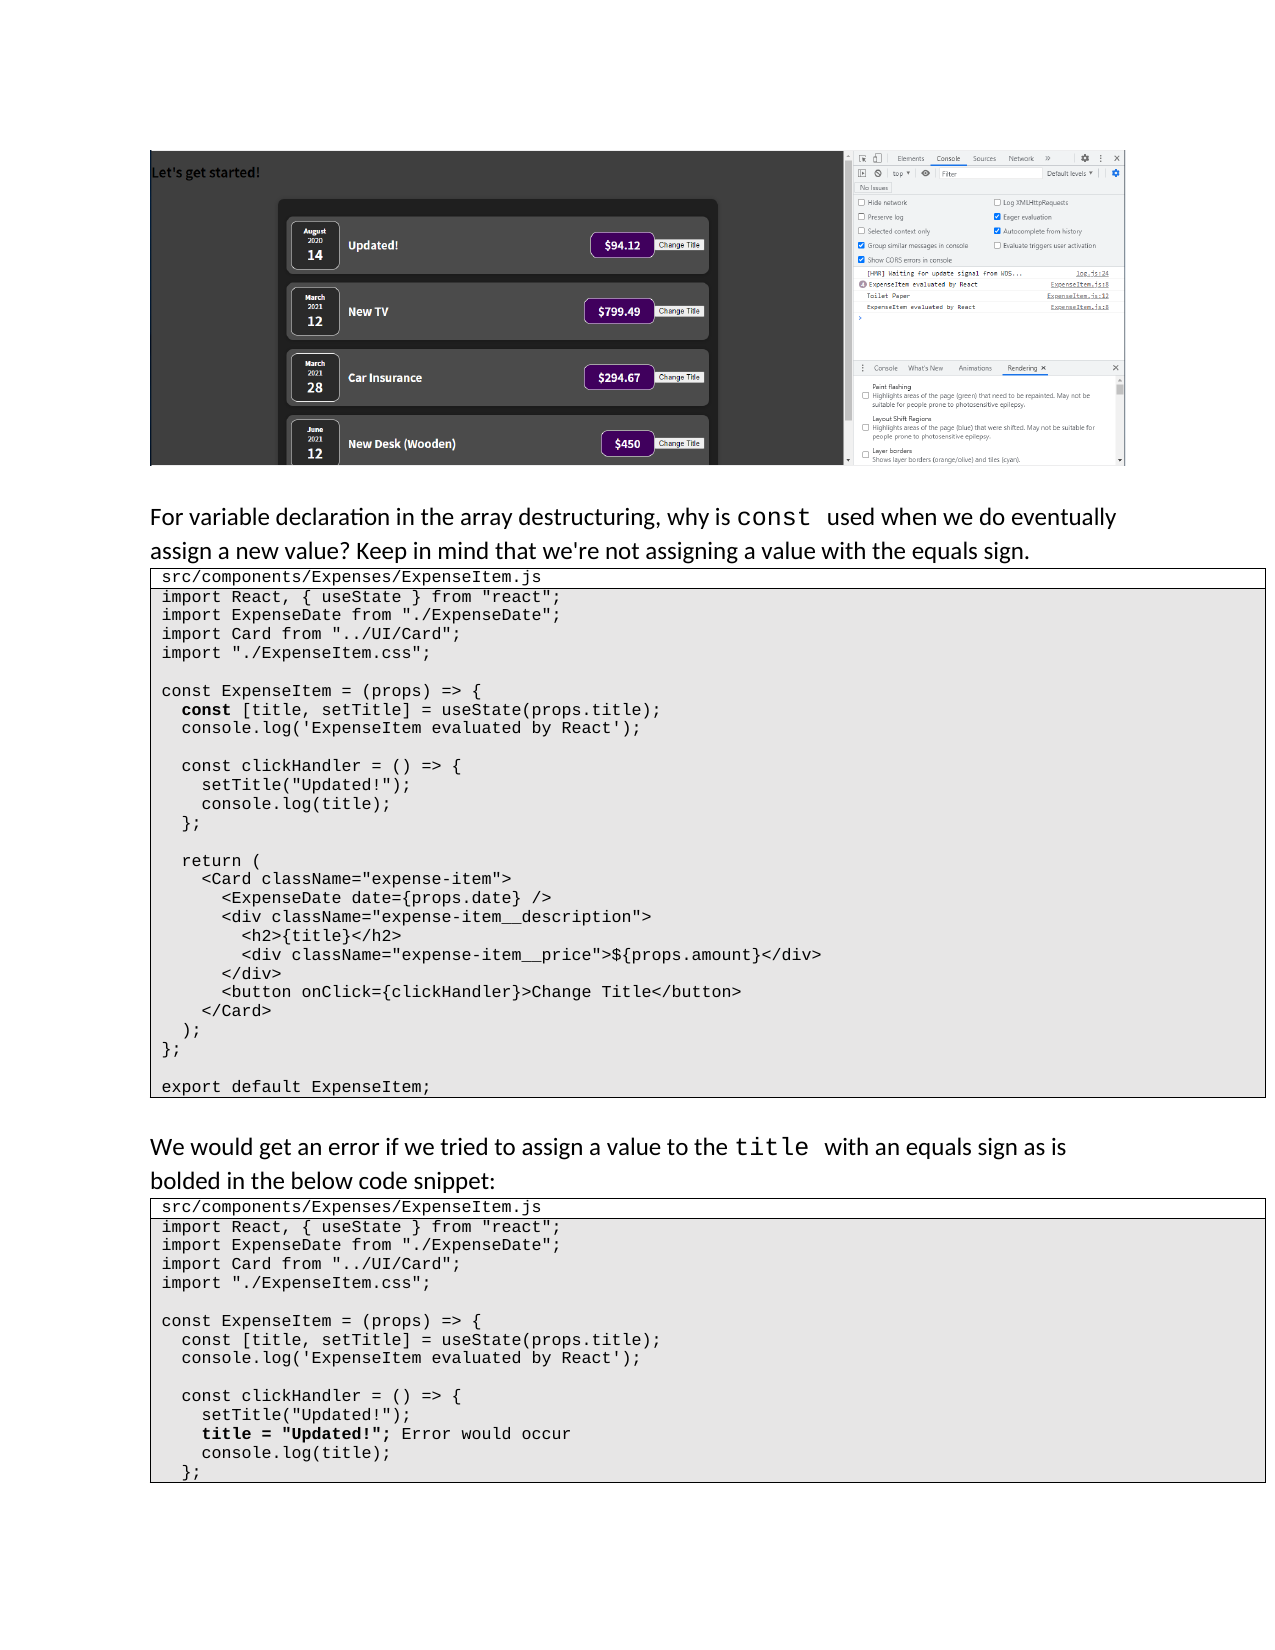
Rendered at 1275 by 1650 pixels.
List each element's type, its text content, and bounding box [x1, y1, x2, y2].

table_header src/components/Expenses/ExpenseItem.js [151, 569, 1265, 588]
table_cell import React, { useState } from "react"; import ExpenseDate from "./ExpenseDate"; import Card from "../UI/Card"; import "./ExpenseItem.css"; const ExpenseItem = (props) => { const [title, setTitle] = useState(props.title); console.log('ExpenseItem evaluated by React'); const clickHandler = () => { setTitle("Updated!"); console.log(title); }; return ( <Card className="expense-item"> <ExpenseDate date={props.date} /> <div className="expense-item__description"> <h2>{title}</h2> <div className="expense-item__price">${props.amount}</div> </div> <button onClick={clickHandler}>Change Title</button> </Card> ); }; export default ExpenseItem; [151, 589, 1265, 1097]
text For variable declaration in the array destructuring, why is const used when we do eventually assign a new value? Keep in mind that we're not assigning a value with the equals sign. [150, 501, 1125, 566]
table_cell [151, 1219, 1265, 1482]
picture [150, 150, 1125, 466]
table_header src/components/Expenses/ExpenseItem.js [151, 1199, 1265, 1218]
text We would get an error if we tried to assign a value to the title with an equals sign as is bolded in the below code snippet: [150, 1131, 1125, 1196]
